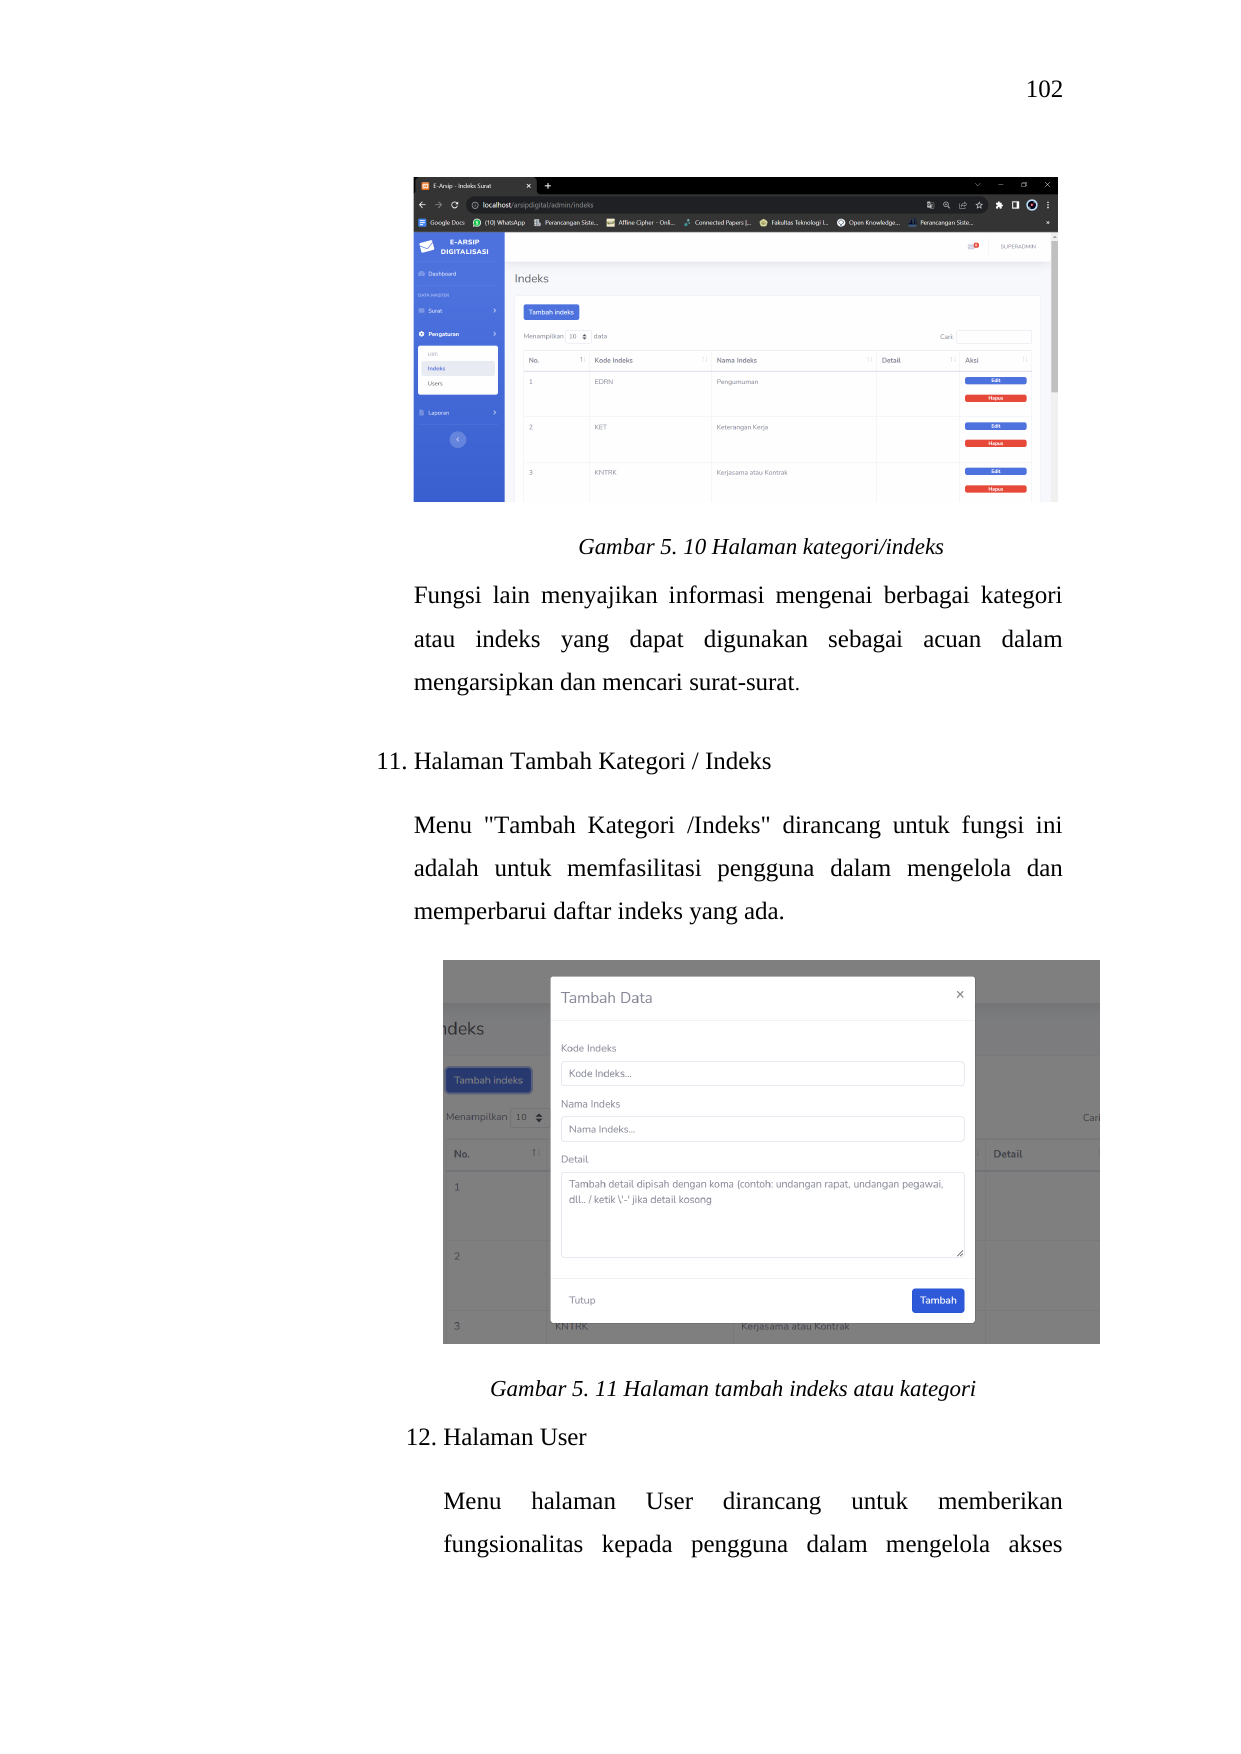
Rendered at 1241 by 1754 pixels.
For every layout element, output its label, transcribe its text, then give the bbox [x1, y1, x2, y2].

picture [443, 960, 1100, 1344]
text Gambar 5. 10 Halaman kategori/indeks [386, 533, 1063, 560]
text Menu "Tambah Kategori /Indeks" dirancang untuk fungsi ini adalah untuk memfasilitasi pengguna dalam mengelola dan memperbarui daftar indeks yang ada. [413, 810, 1063, 925]
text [443, 1486, 1063, 1558]
text Gambar 5. 11 Halaman tambah indeks atau kategori [331, 1375, 1063, 1401]
picture [413, 177, 1058, 502]
list Halaman Tambah Kategori / Indeks [376, 746, 1063, 775]
text Fungsi lain menyajikan informasi mengenai berbagai kategori atau indeks yang dapat digunakan sebagai acuan dalam mengarsipkan dan mencari surat-surat. [413, 581, 1063, 696]
list Halaman User [406, 1422, 1063, 1451]
